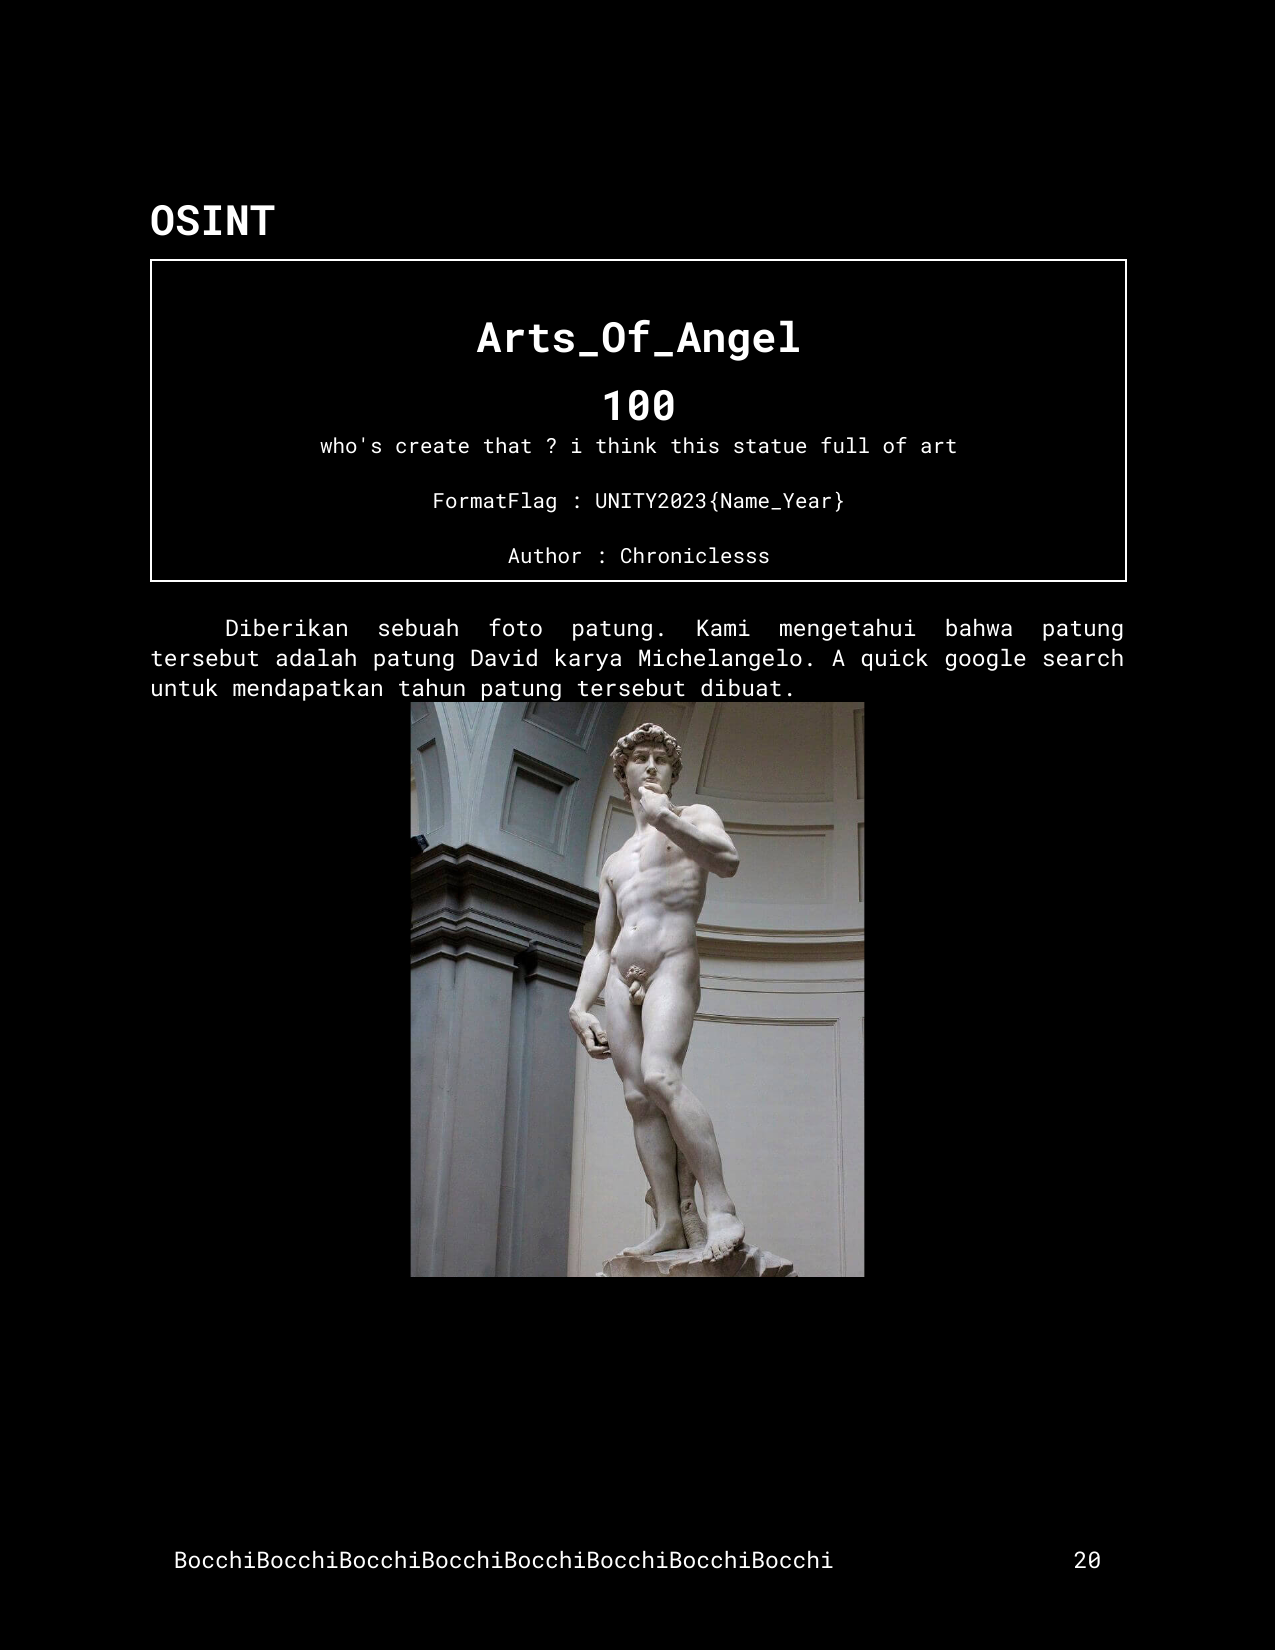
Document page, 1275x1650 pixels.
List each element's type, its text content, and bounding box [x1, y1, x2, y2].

picture [410, 702, 865, 1277]
subtitle OSINT [150, 192, 1125, 247]
table_header Arts_Of_Angel 100 who's create that ? i think this statue full of art FormatFlag : UNITY2023{Name_Year} Author : Chroniclesss [152, 261, 1125, 579]
text Diberikan sebuah foto patung. Kami mengetahui bahwa patung tersebut adalah patung David karya Michelangelo. A quick google search untuk mendapatkan tahun patung tersebut dibuat. [150, 612, 1125, 702]
